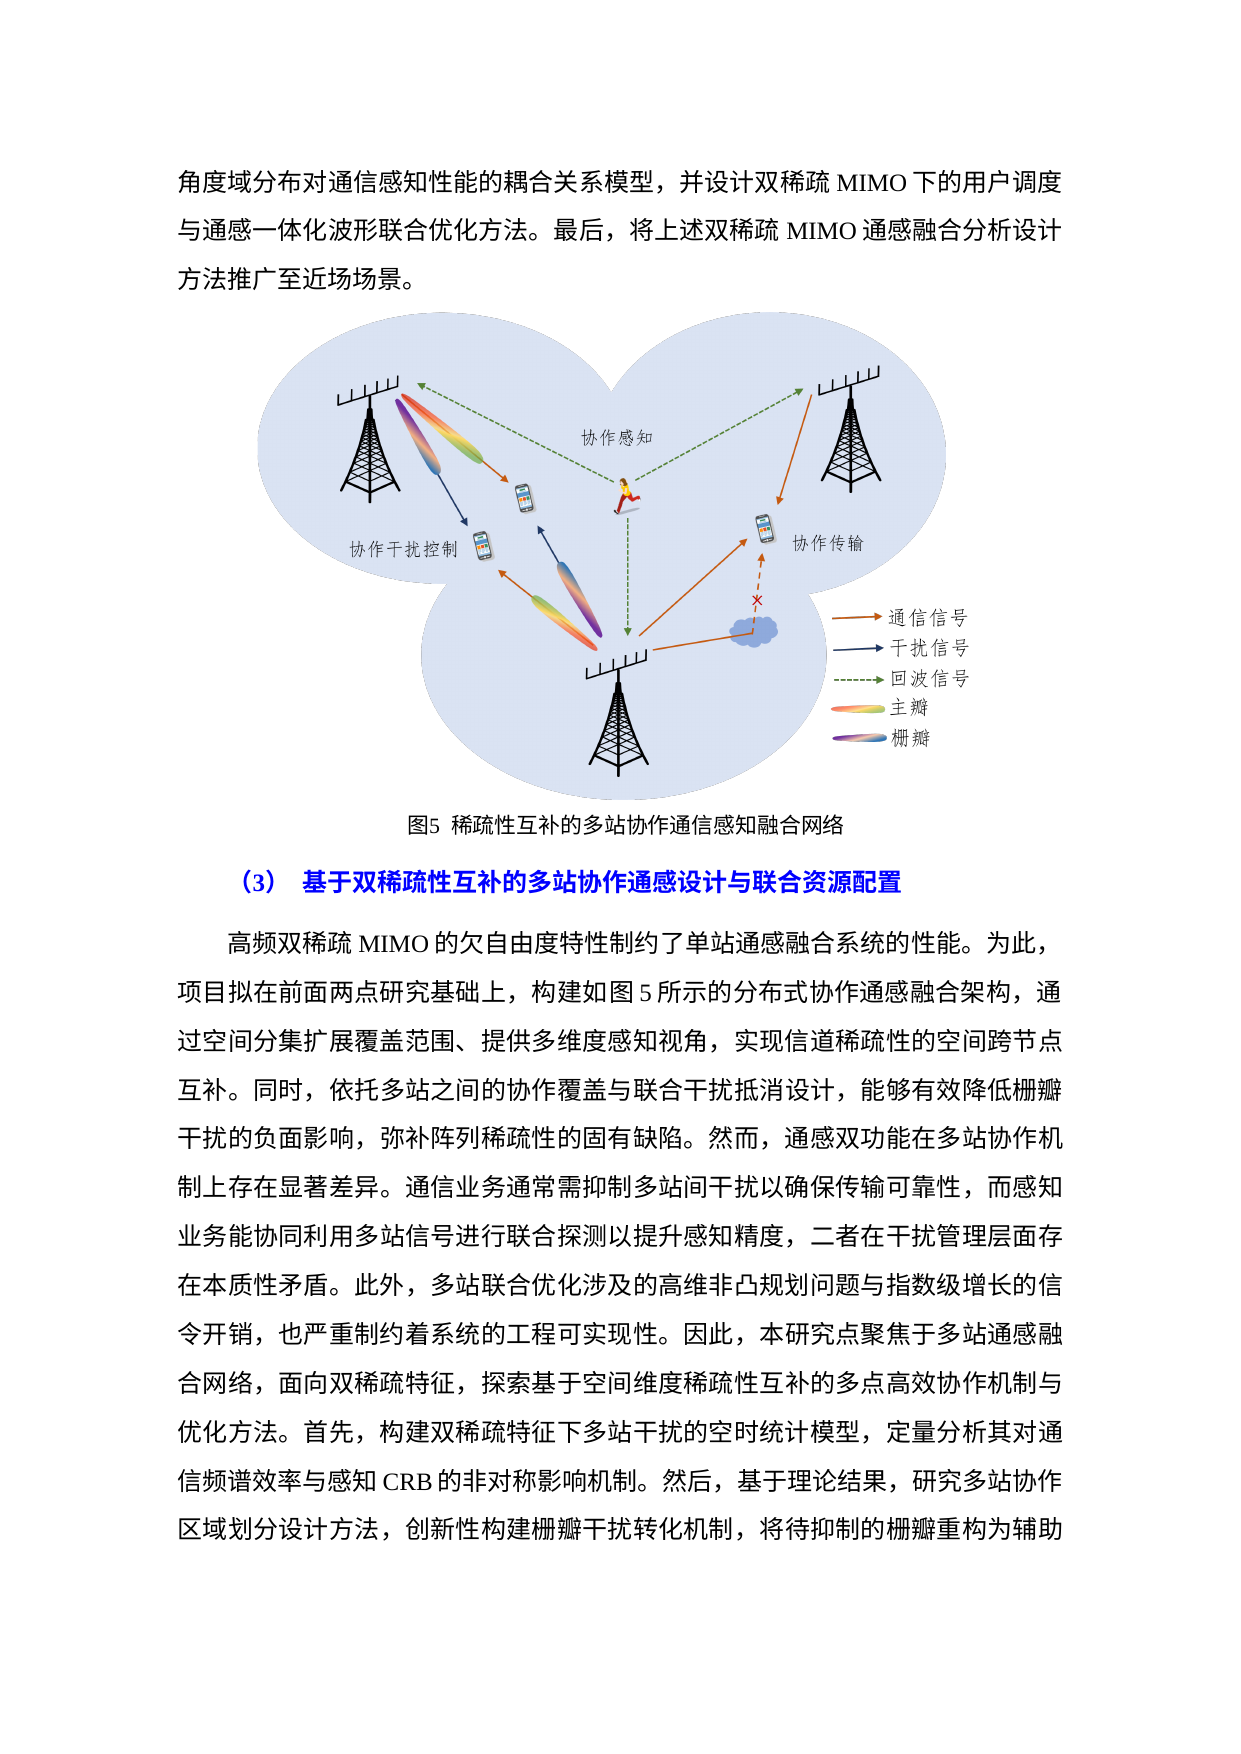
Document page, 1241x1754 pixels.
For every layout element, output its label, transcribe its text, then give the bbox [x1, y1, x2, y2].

list 基于双稀疏性互补的多站协作通感设计与联合资源配置 [227, 862, 1063, 898]
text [177, 923, 1063, 1546]
picture [257, 312, 983, 800]
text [177, 162, 1063, 296]
text 稀疏性互补的多站协作通信感知融合网络 [188, 808, 1063, 840]
